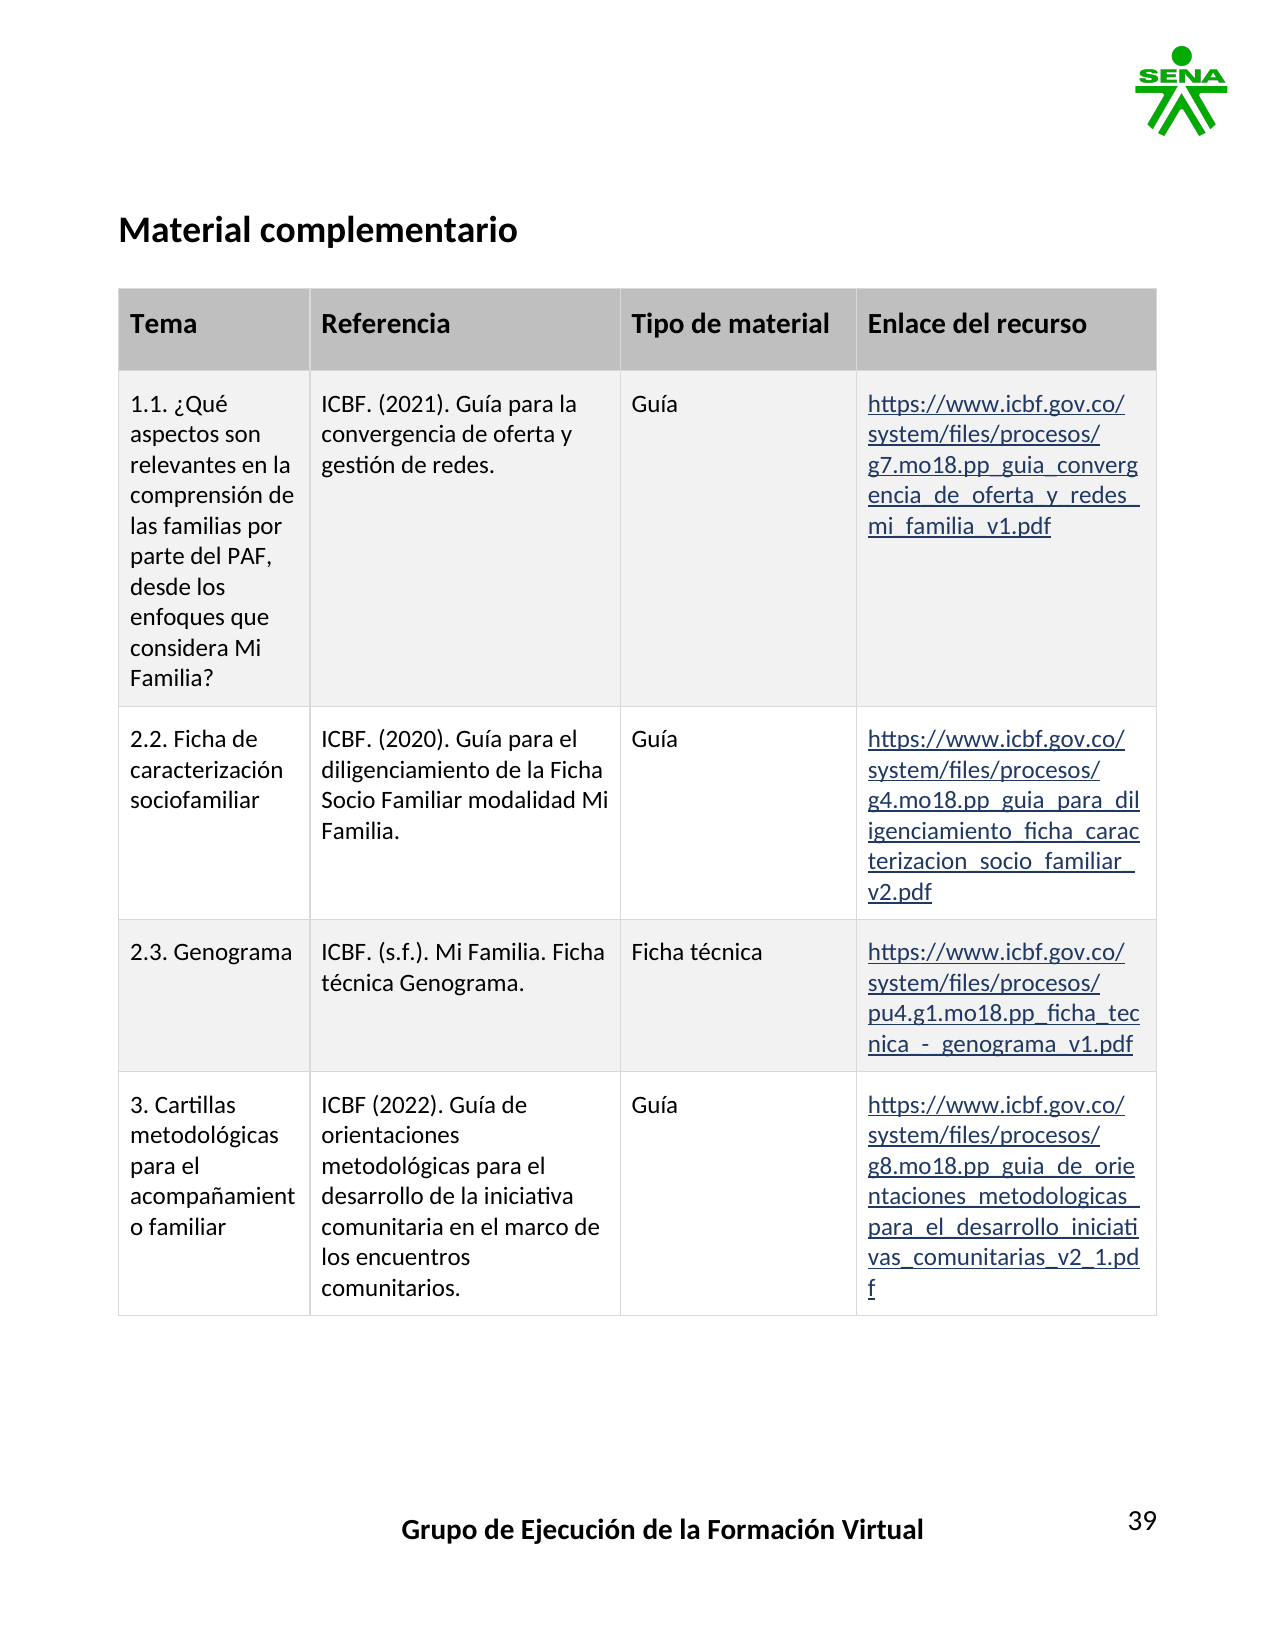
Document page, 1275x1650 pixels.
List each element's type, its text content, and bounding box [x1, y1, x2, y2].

picture [1135, 46, 1228, 136]
table_cell ICBF. (2021). Guía para la convergencia de oferta y gestión de redes. [311, 371, 620, 706]
table_cell 3. Cartillas metodológicas para el acompañamiento familiar [119, 1072, 309, 1315]
table_cell https://www.icbf.gov.co/system/files/procesos/g4.mo18.pp_guia_para_diligenciamiento_ficha_caracterizacion_socio_familiar_v2.pdf [857, 707, 1156, 919]
table_cell https://www.icbf.gov.co/system/files/procesos/g7.mo18.pp_guia_convergencia_de_oferta_y_redes_mi_familia_v1.pdf [857, 371, 1156, 706]
table_cell https://www.icbf.gov.co/system/files/procesos/g8.mo18.pp_guia_de_orientaciones_metodologicas_para_el_desarrollo_iniciativas_comunitarias_v2_1.pdf [857, 1072, 1156, 1315]
table_header Referencia [311, 289, 620, 370]
table_cell Guía [621, 371, 856, 706]
table_cell https://www.icbf.gov.co/system/files/procesos/pu4.g1.mo18.pp_ficha_tecnica_-_genograma_v1.pdf [857, 920, 1156, 1071]
text Material complementario [118, 206, 1157, 252]
table_cell 1.1. ¿Qué aspectos son relevantes en la comprensión de las familias por parte del PAF, desde los enfoques que considera Mi Familia? [119, 371, 309, 706]
table_cell ICBF. (2020). Guía para el diligenciamiento de la Ficha Socio Familiar modalidad Mi Familia. [311, 707, 620, 919]
table_cell ICBF (2022). Guía de orientaciones metodológicas para el desarrollo de la iniciativa comunitaria en el marco de los encuentros comunitarios. [311, 1072, 620, 1315]
table_header Enlace del recurso [857, 289, 1156, 370]
table_header Tipo de material [621, 289, 856, 370]
table_cell Guía [621, 707, 856, 919]
table_cell Guía [621, 1072, 856, 1315]
table_header Tema [119, 289, 309, 370]
table_cell ICBF. (s.f.). Mi Familia. Ficha técnica Genograma. [311, 920, 620, 1071]
table_cell 2.3. Genograma [119, 920, 309, 1071]
table_cell 2.2. Ficha de caracterización sociofamiliar [119, 707, 309, 919]
table_cell Ficha técnica [621, 920, 856, 1071]
